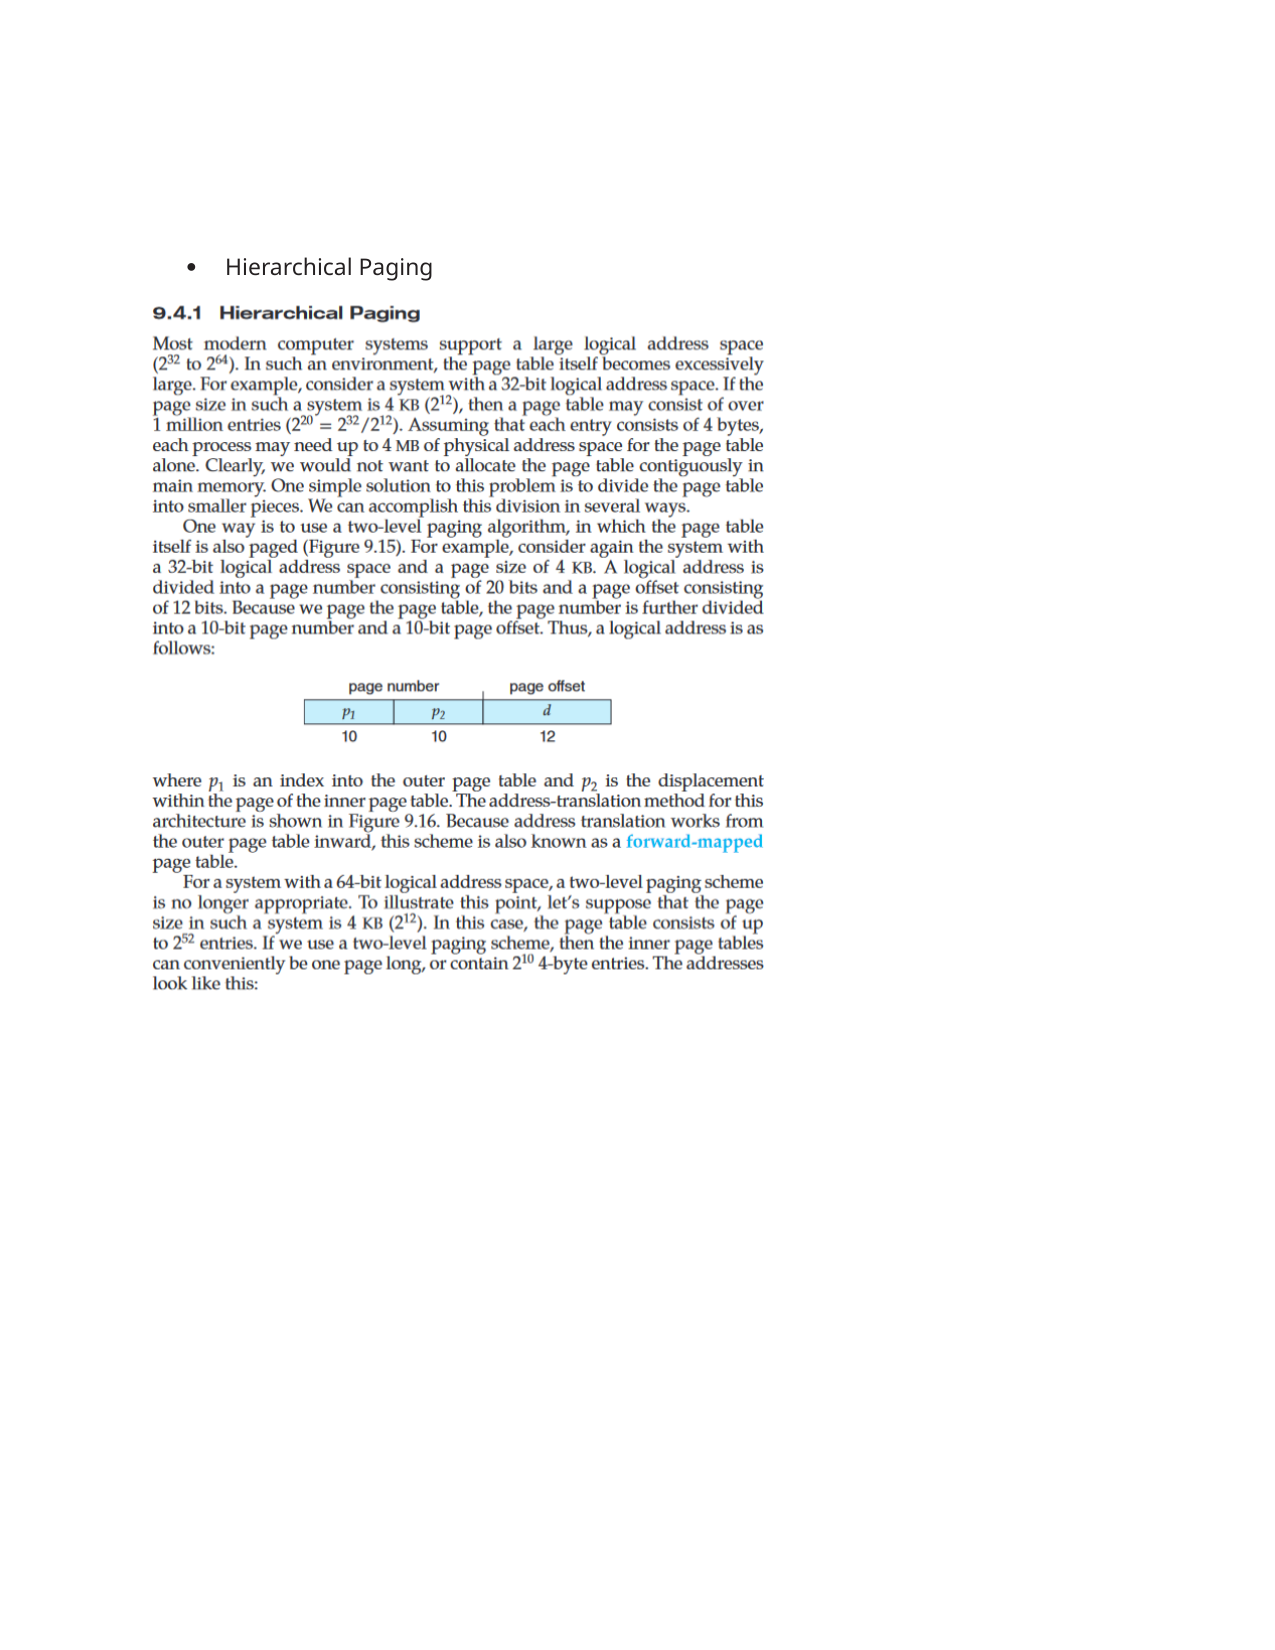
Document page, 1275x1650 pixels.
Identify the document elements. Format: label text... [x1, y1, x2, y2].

picture [150, 301, 769, 999]
list Hierarchical Paging [187, 251, 1125, 282]
